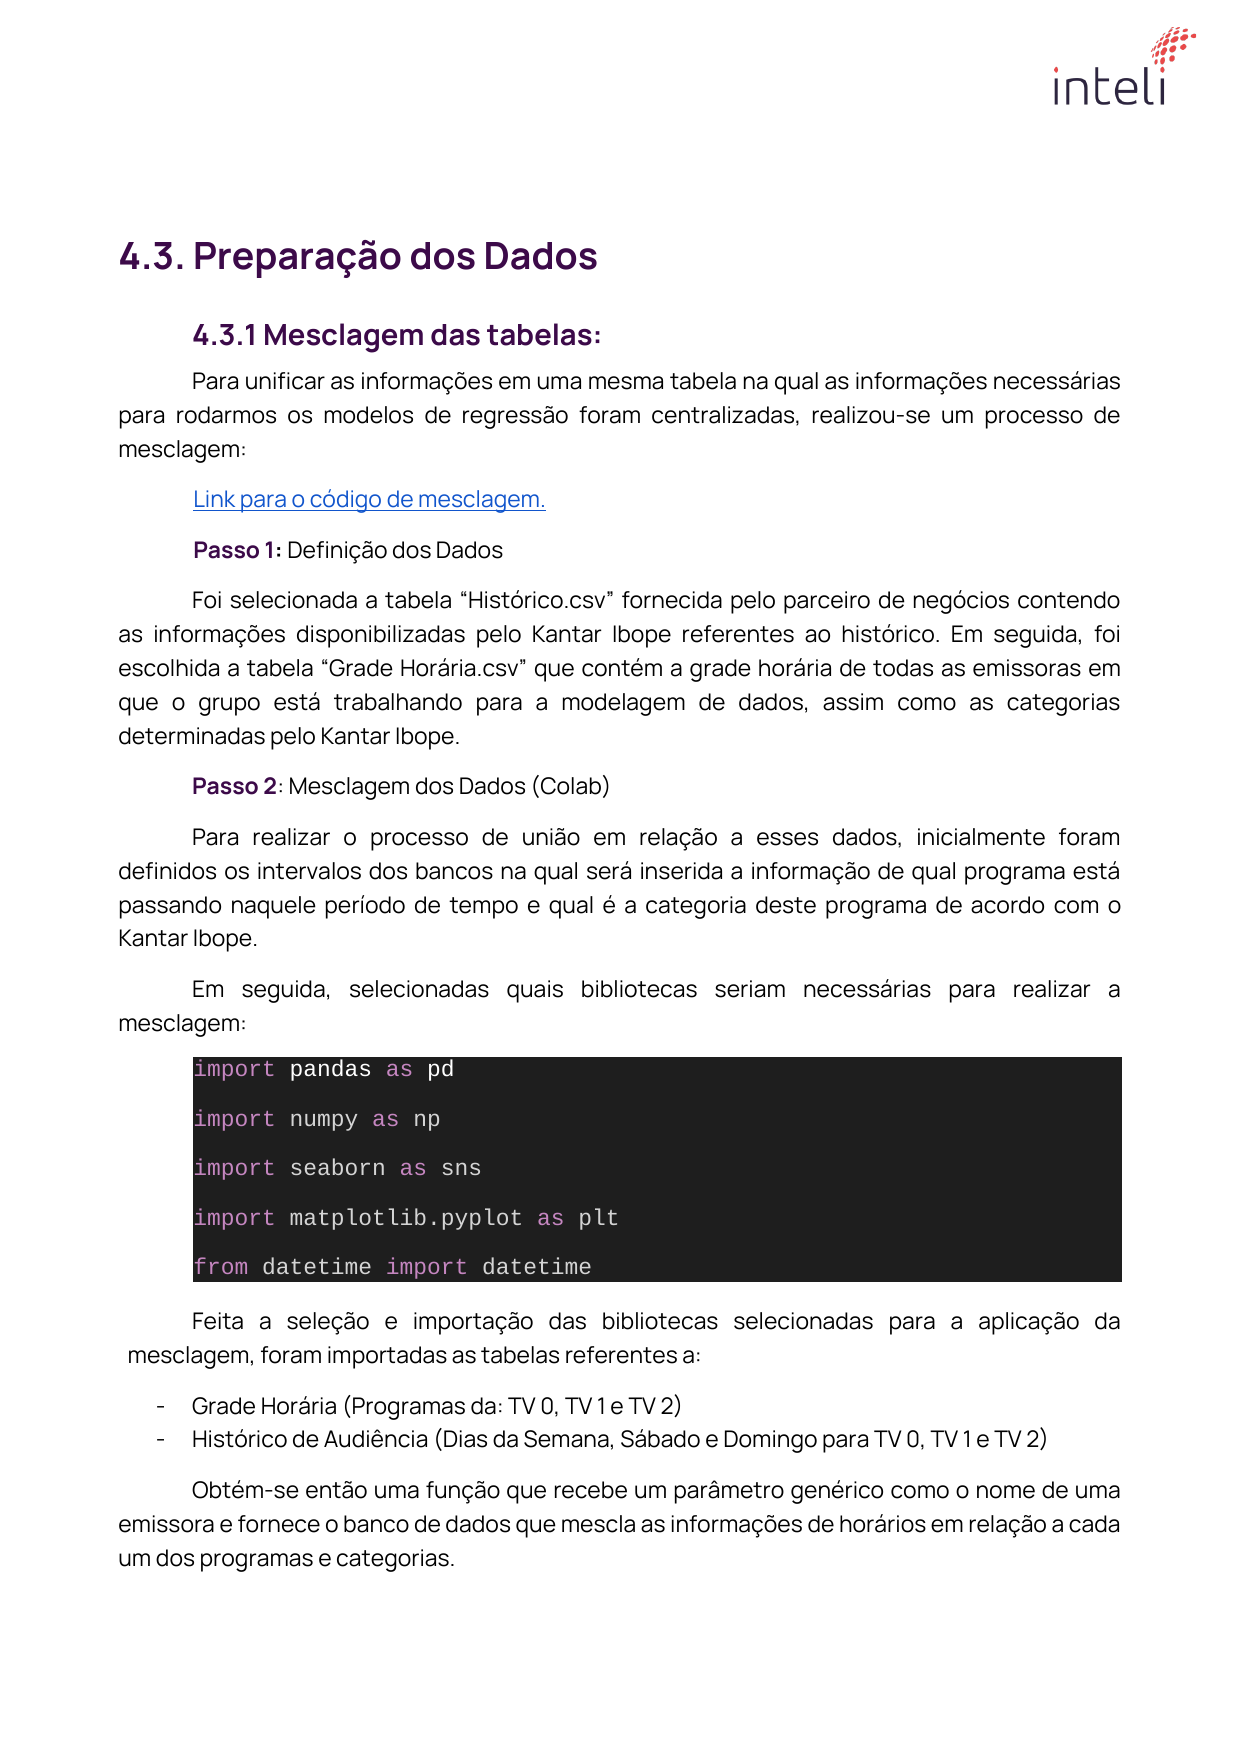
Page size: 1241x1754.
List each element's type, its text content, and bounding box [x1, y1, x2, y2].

text Passo 1: Definição dos Dados [193, 534, 1122, 565]
text import seaborn as sns [193, 1156, 1122, 1182]
text Link para o código de mesclagem. [193, 483, 1122, 515]
text Para unificar as informações em uma mesma tabela na qual as informações necessárias para rodarmos os modelos de regressão foram centralizadas, realizou-se um processo de mesclagem: [118, 365, 1122, 464]
text import numpy as np [193, 1107, 1122, 1133]
list Grade Horária (Programas da: TV 0, TV 1 e TV 2) [156, 1389, 1122, 1421]
subtitle 4.3. Preparação dos Dados [118, 229, 1122, 281]
text Para realizar o processo de união em relação a esses dados, inicialmente foram definidos os intervalos dos bancos na qual será inserida a informação de qual programa está passando naquele período de tempo e qual é a categoria deste programa de acordo com o Kantar Ibope. [118, 821, 1122, 954]
text Feita a seleção e importação das bibliotecas selecionadas para a aplicação da mesclagem, foram importadas as tabelas referentes a: [127, 1305, 1122, 1370]
subtitle 4.3.1 Mesclagem das tabelas: [118, 314, 1122, 354]
text Obtém-se então uma função que recebe um parâmetro genérico como o nome de uma emissora e fornece o banco de dados que mescla as informações de horários em relação a cada um dos programas e categorias. [118, 1474, 1122, 1573]
text Foi selecionada a tabela “Histórico.csv” fornecida pelo parceiro de negócios contendo as informações disponibilizadas pelo Kantar Ibope referentes ao histórico. Em seguida, foi escolhida a tabela “Grade Horária.csv” que contém a grade horária de todas as emissoras em que o grupo está trabalhando para a modelagem de dados, assim como as categorias determinadas pelo Kantar Ibope. [118, 584, 1122, 751]
text Em seguida, selecionadas quais bibliotecas seriam necessárias para realizar a mesclagem: [118, 973, 1122, 1038]
list Histórico de Audiência (Dias da Semana, Sábado e Domingo para TV 0, TV 1 e TV 2) [156, 1423, 1122, 1455]
text import pandas as pd [193, 1057, 1122, 1083]
text from datetime import datetime [193, 1256, 1122, 1282]
text import matplotlib.pyplot as plt [193, 1206, 1122, 1232]
picture [1054, 27, 1197, 105]
text Passo 2: Mesclagem dos Dados (Colab) [118, 770, 1122, 802]
